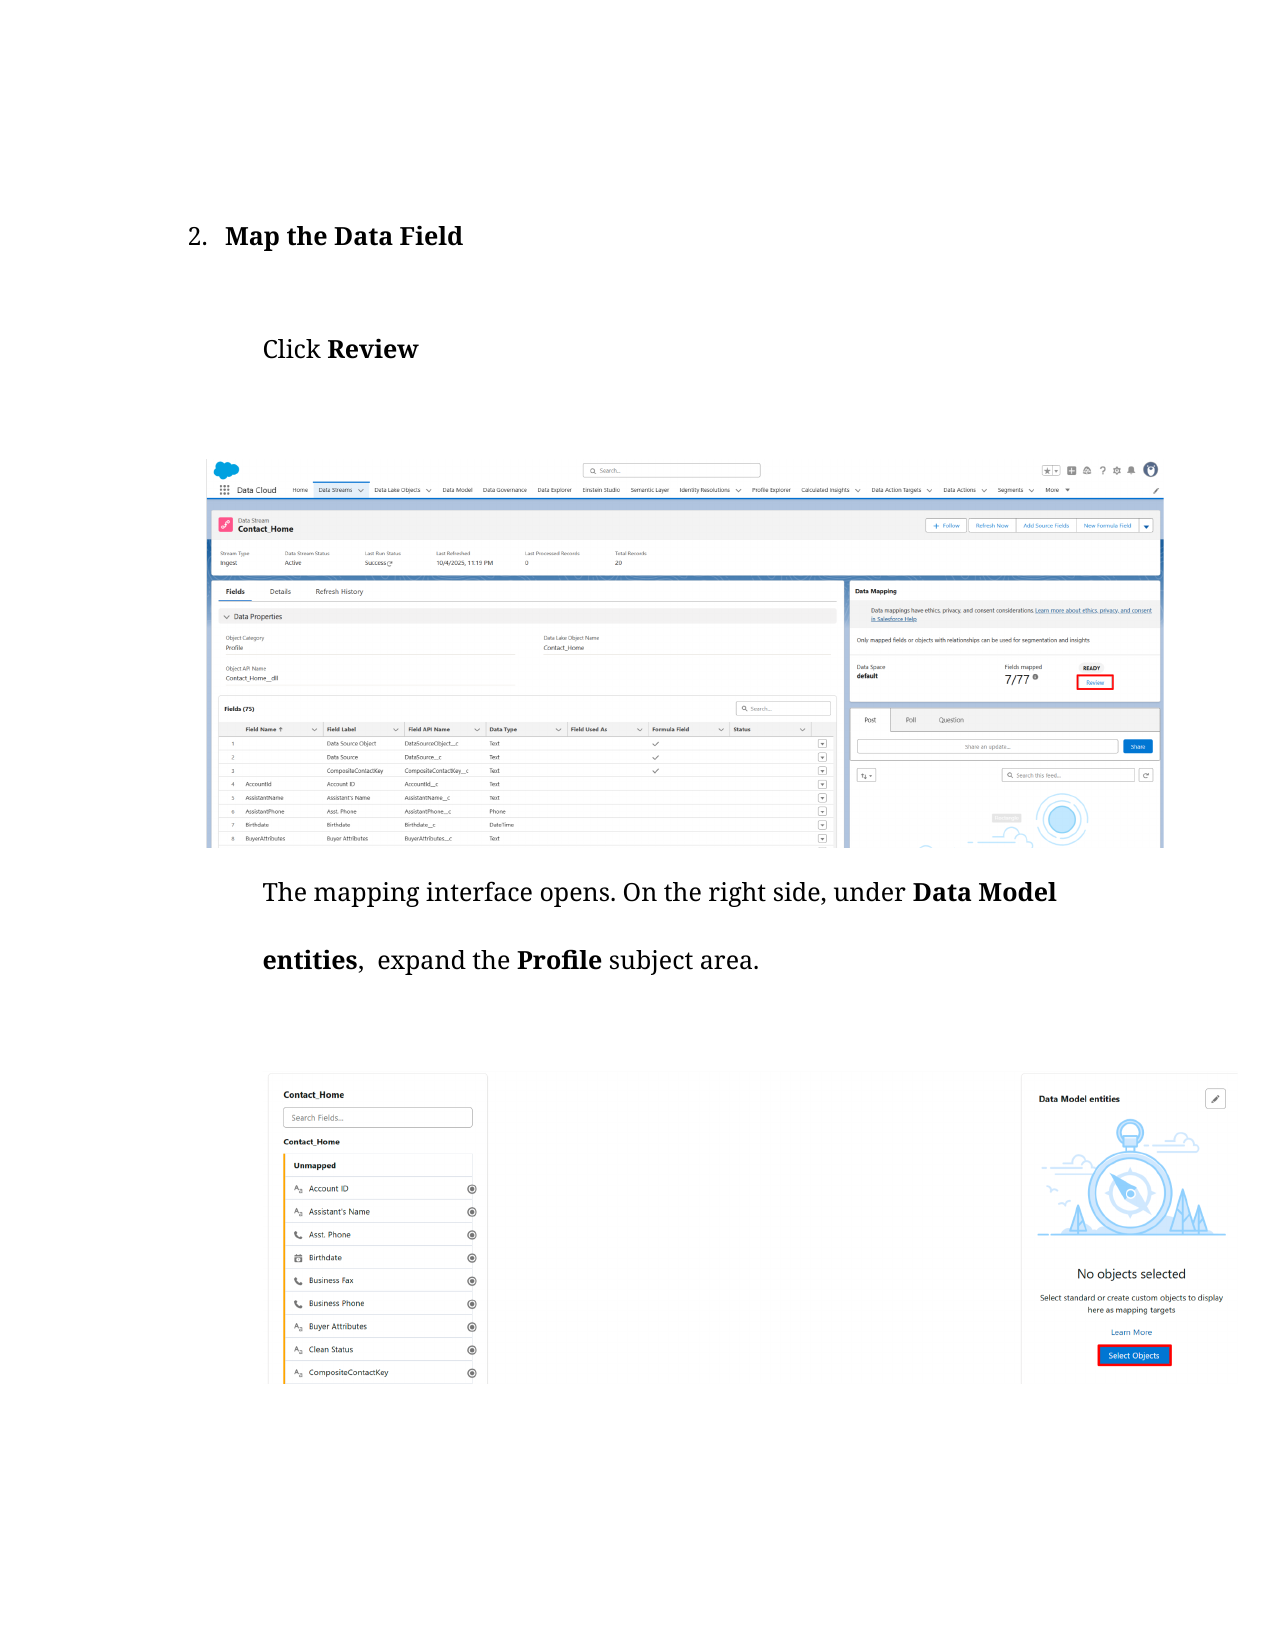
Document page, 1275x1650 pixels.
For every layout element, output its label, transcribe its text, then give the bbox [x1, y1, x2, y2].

picture [206, 459, 1164, 848]
text Click Review [206, 331, 1125, 365]
text The mapping interface opens. On the right side, under Data Model entities, expand the Profile subject area. [262, 874, 1125, 976]
picture [262, 1071, 1238, 1384]
list Map the Data Field [187, 218, 1125, 305]
